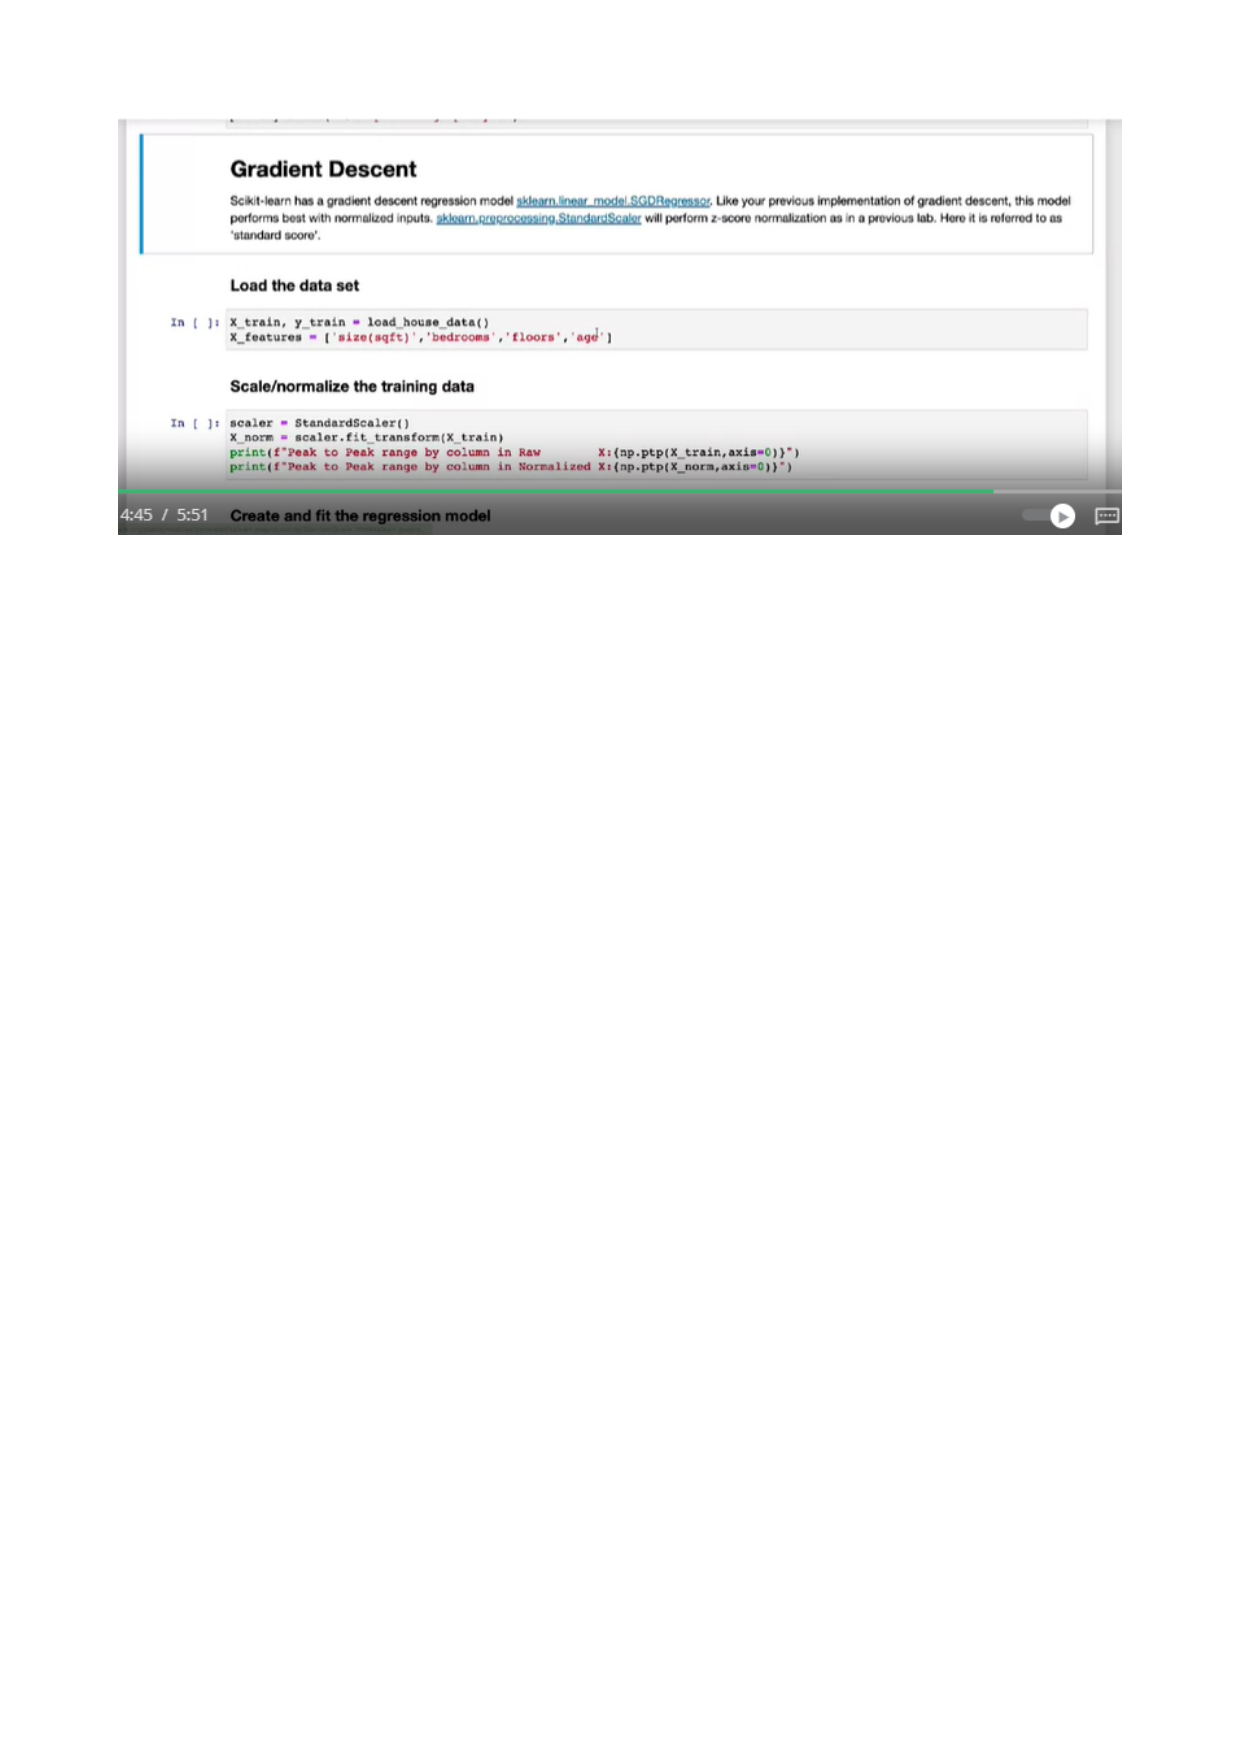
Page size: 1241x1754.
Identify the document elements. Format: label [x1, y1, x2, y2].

picture [118, 118, 1122, 535]
